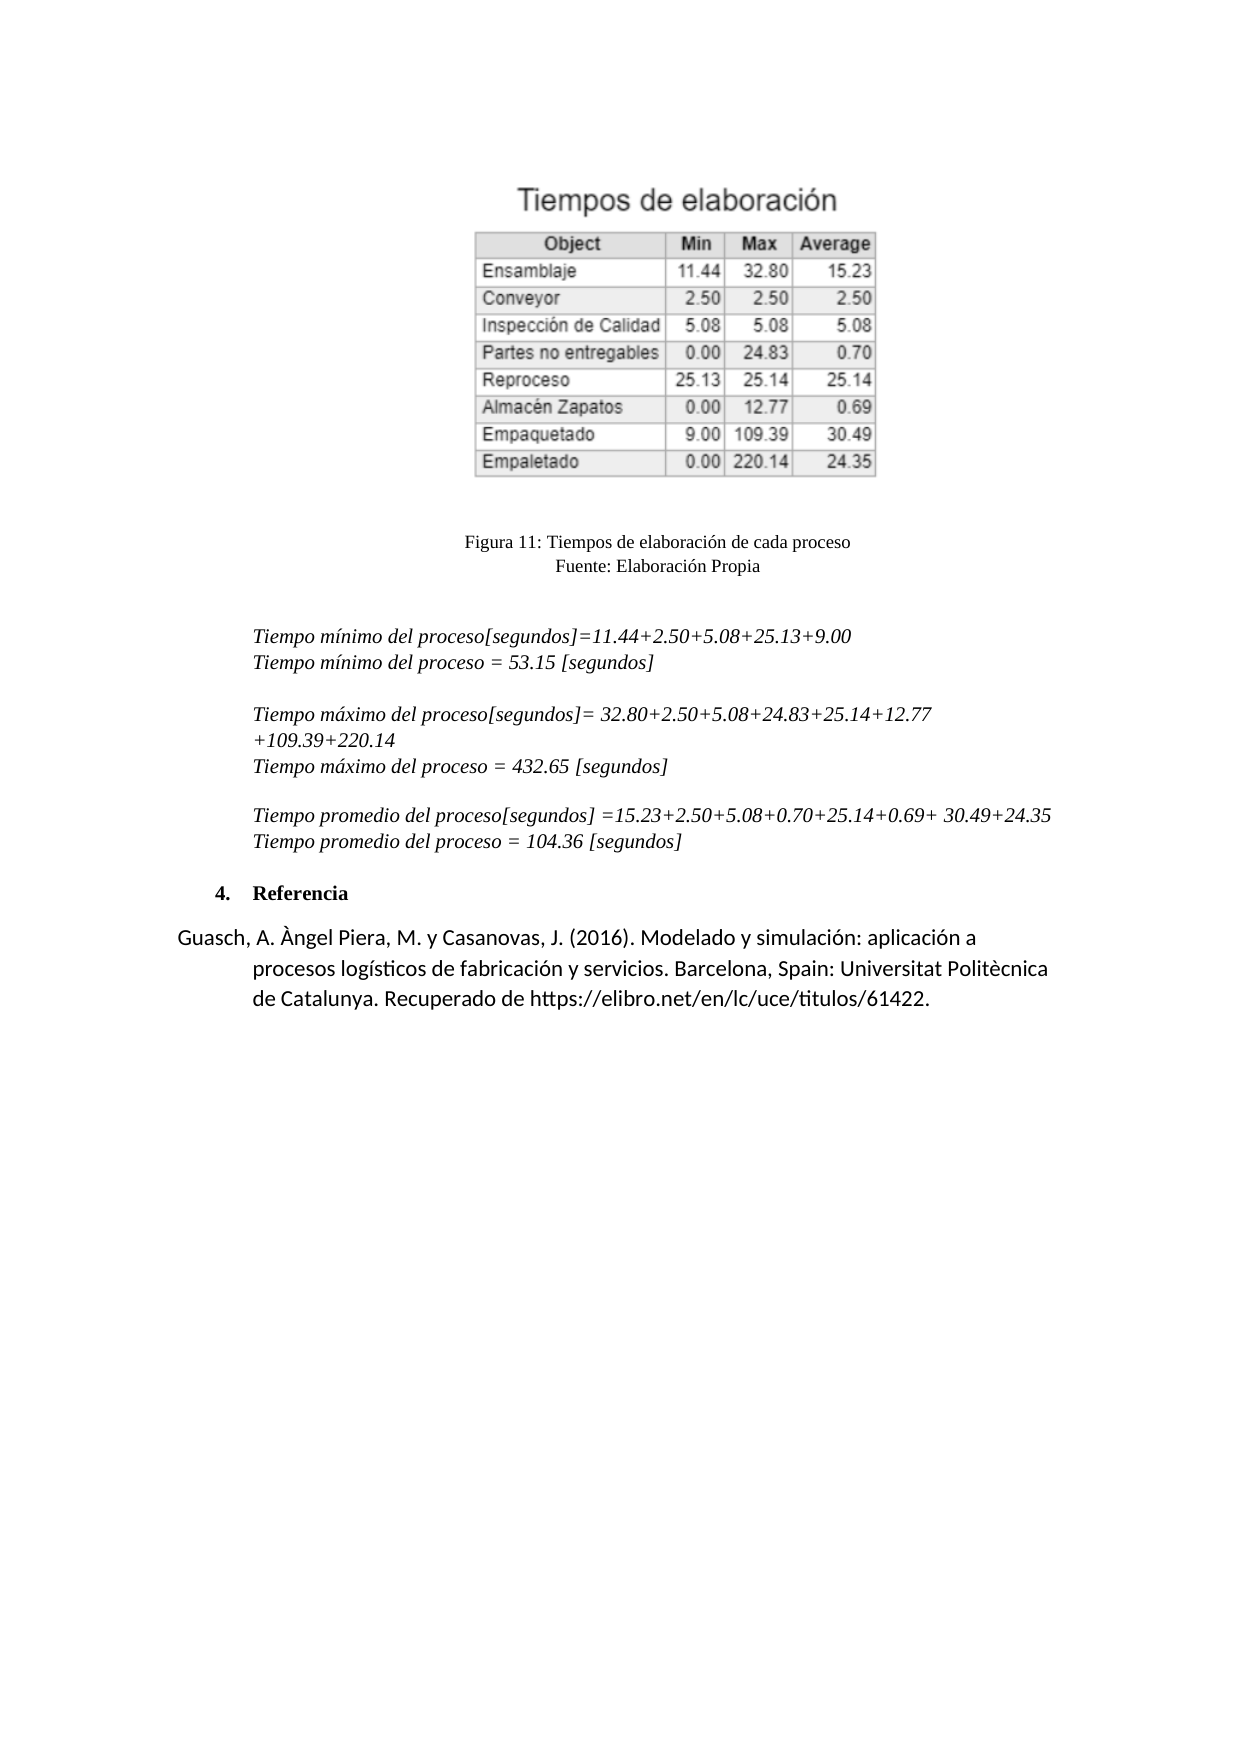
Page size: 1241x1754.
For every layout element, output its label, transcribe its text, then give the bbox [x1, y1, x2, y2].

list Tiempo mínimo del proceso = 53.15 [segundos] [252, 650, 1063, 674]
list Referencia [215, 881, 1063, 905]
list Tiempo máximo del proceso[segundos]= 32.80+2.50+5.08+24.83+25.14+12.77 +109.39+220.14 [252, 702, 1063, 752]
list Figura 11: Tiempos de elaboración de cada proceso [252, 531, 1063, 553]
list Tiempo mínimo del proceso[segundos]=11.44+2.50+5.08+25.13+9.00 [252, 624, 1063, 648]
picture [413, 173, 940, 530]
list Tiempo promedio del proceso[segundos] =15.23+2.50+5.08+0.70+25.14+0.69+ 30.49+24.35 [252, 803, 1063, 827]
list Fuente: Elaboración Propia [252, 554, 1063, 576]
list Tiempo máximo del proceso = 432.65 [segundos] [252, 754, 1063, 778]
list Tiempo promedio del proceso = 104.36 [segundos] [252, 829, 1063, 853]
